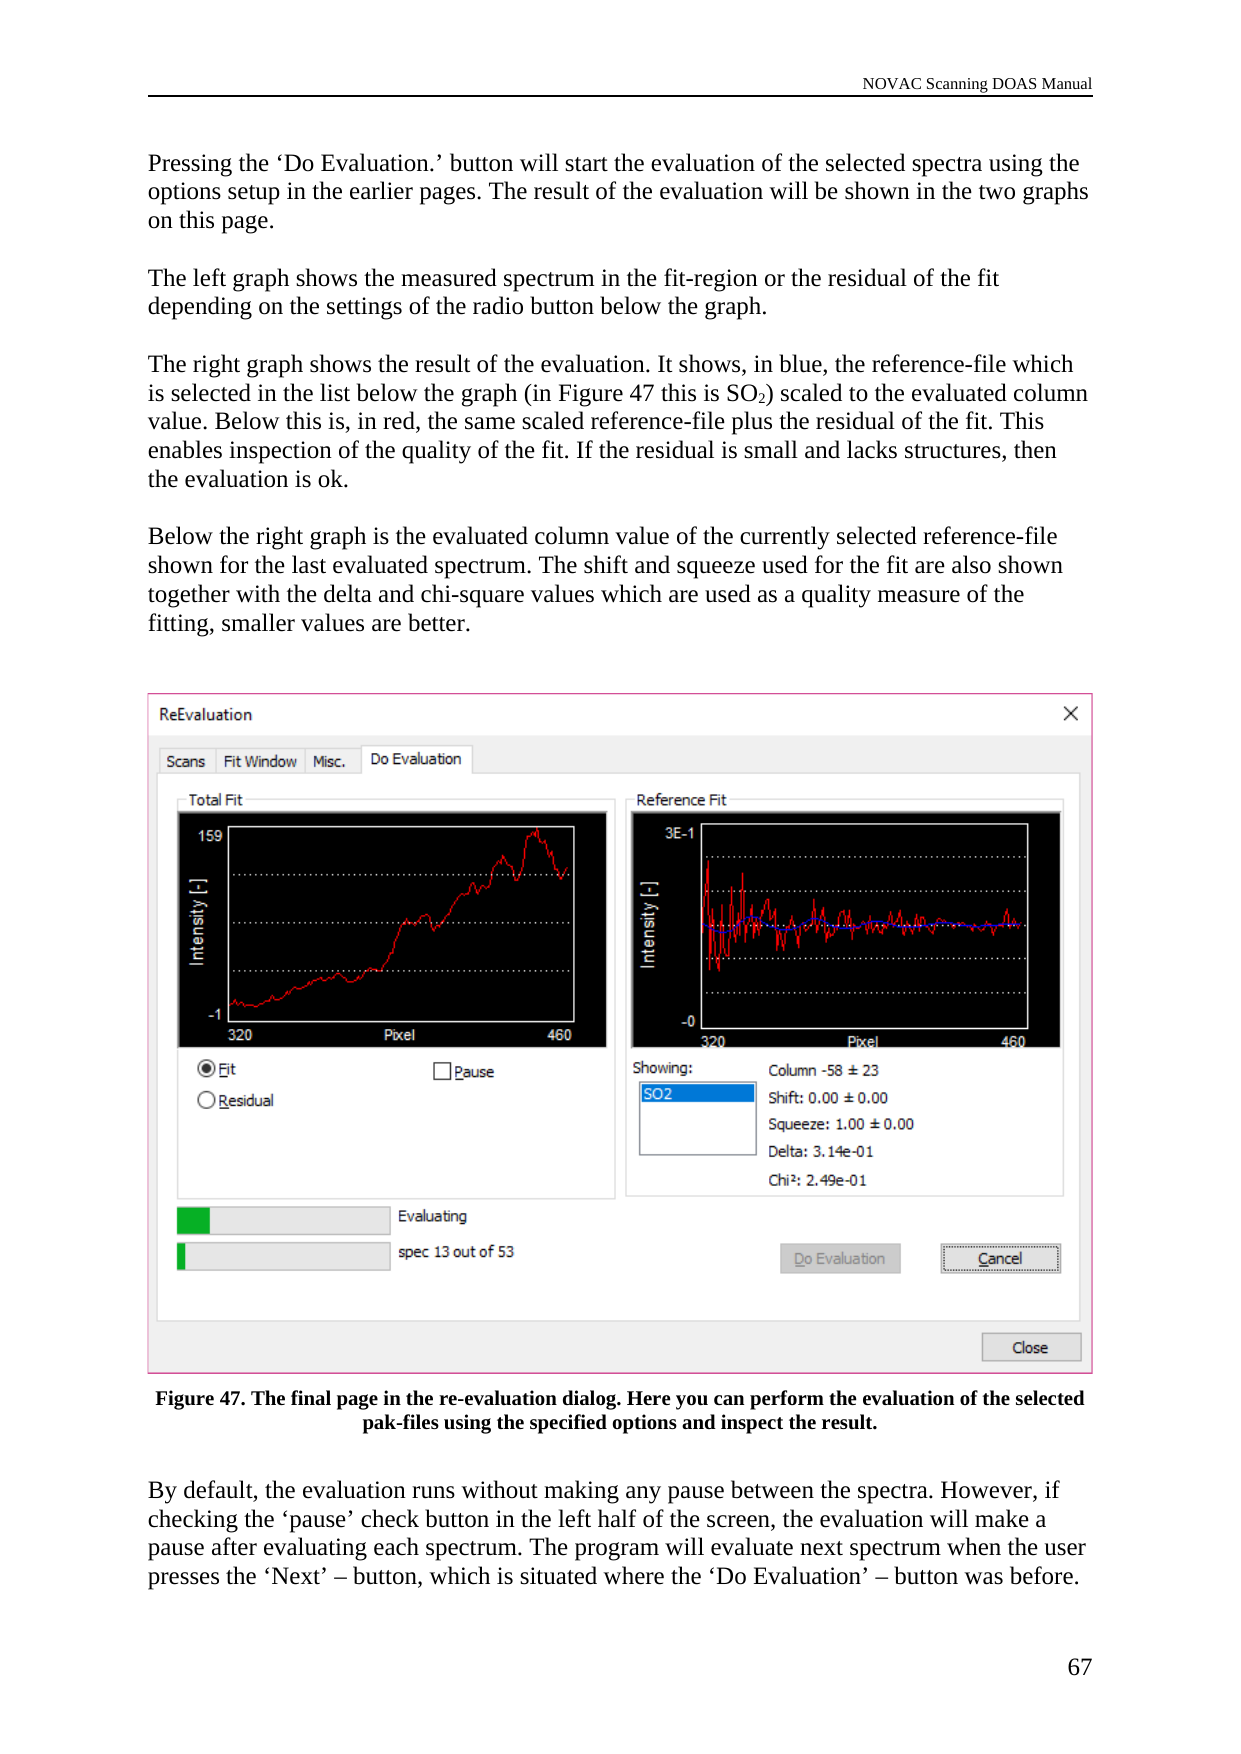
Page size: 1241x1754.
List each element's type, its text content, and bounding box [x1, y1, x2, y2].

text Figure 47. The final page in the re-evaluation dialog. Here you can perform the evaluation of the selected pak-files using the specified options and inspect the result. [148, 1386, 1093, 1434]
text Pressing the ‘Do Evaluation.’ button will start the evaluation of the selected spectra using the options setup in the earlier pages. The result of the evaluation will be shown in the two graphs on this page. [148, 148, 1093, 234]
text Below the right graph is the evaluated column value of the currently selected reference-file shown for the last evaluated spectrum. The shift and squeeze used for the fit are also shown together with the delta and chi-square values which are used as a quality measure of the fitting, smaller values are better. [148, 521, 1093, 636]
text By default, the evaluation runs without making any pause between the spectra. However, if checking the ‘pause’ check button in the left half of the screen, the evaluation will make a pause after evaluating each spectrum. The program will evaluate next spectrum when the user presses the ‘Next’ – button, which is situated where the ‘Do Evaluation’ – button was before. [148, 1475, 1093, 1590]
text The left graph shows the measured spectrum in the fit-region or the residual of the fit depending on the settings of the radio button below the graph. [148, 263, 1093, 320]
text The right graph shows the result of the evaluation. It shows, in blue, the reference-file which is selected in the list below the graph (in Figure 47 this is SO2) scaled to the evaluated column value. Below this is, in red, the same scaled reference-file plus the residual of the fit. This enables inspection of the quality of the fit. If the residual is small and lacks structures, then the evaluation is ok. [148, 349, 1093, 493]
picture [147, 693, 1093, 1374]
